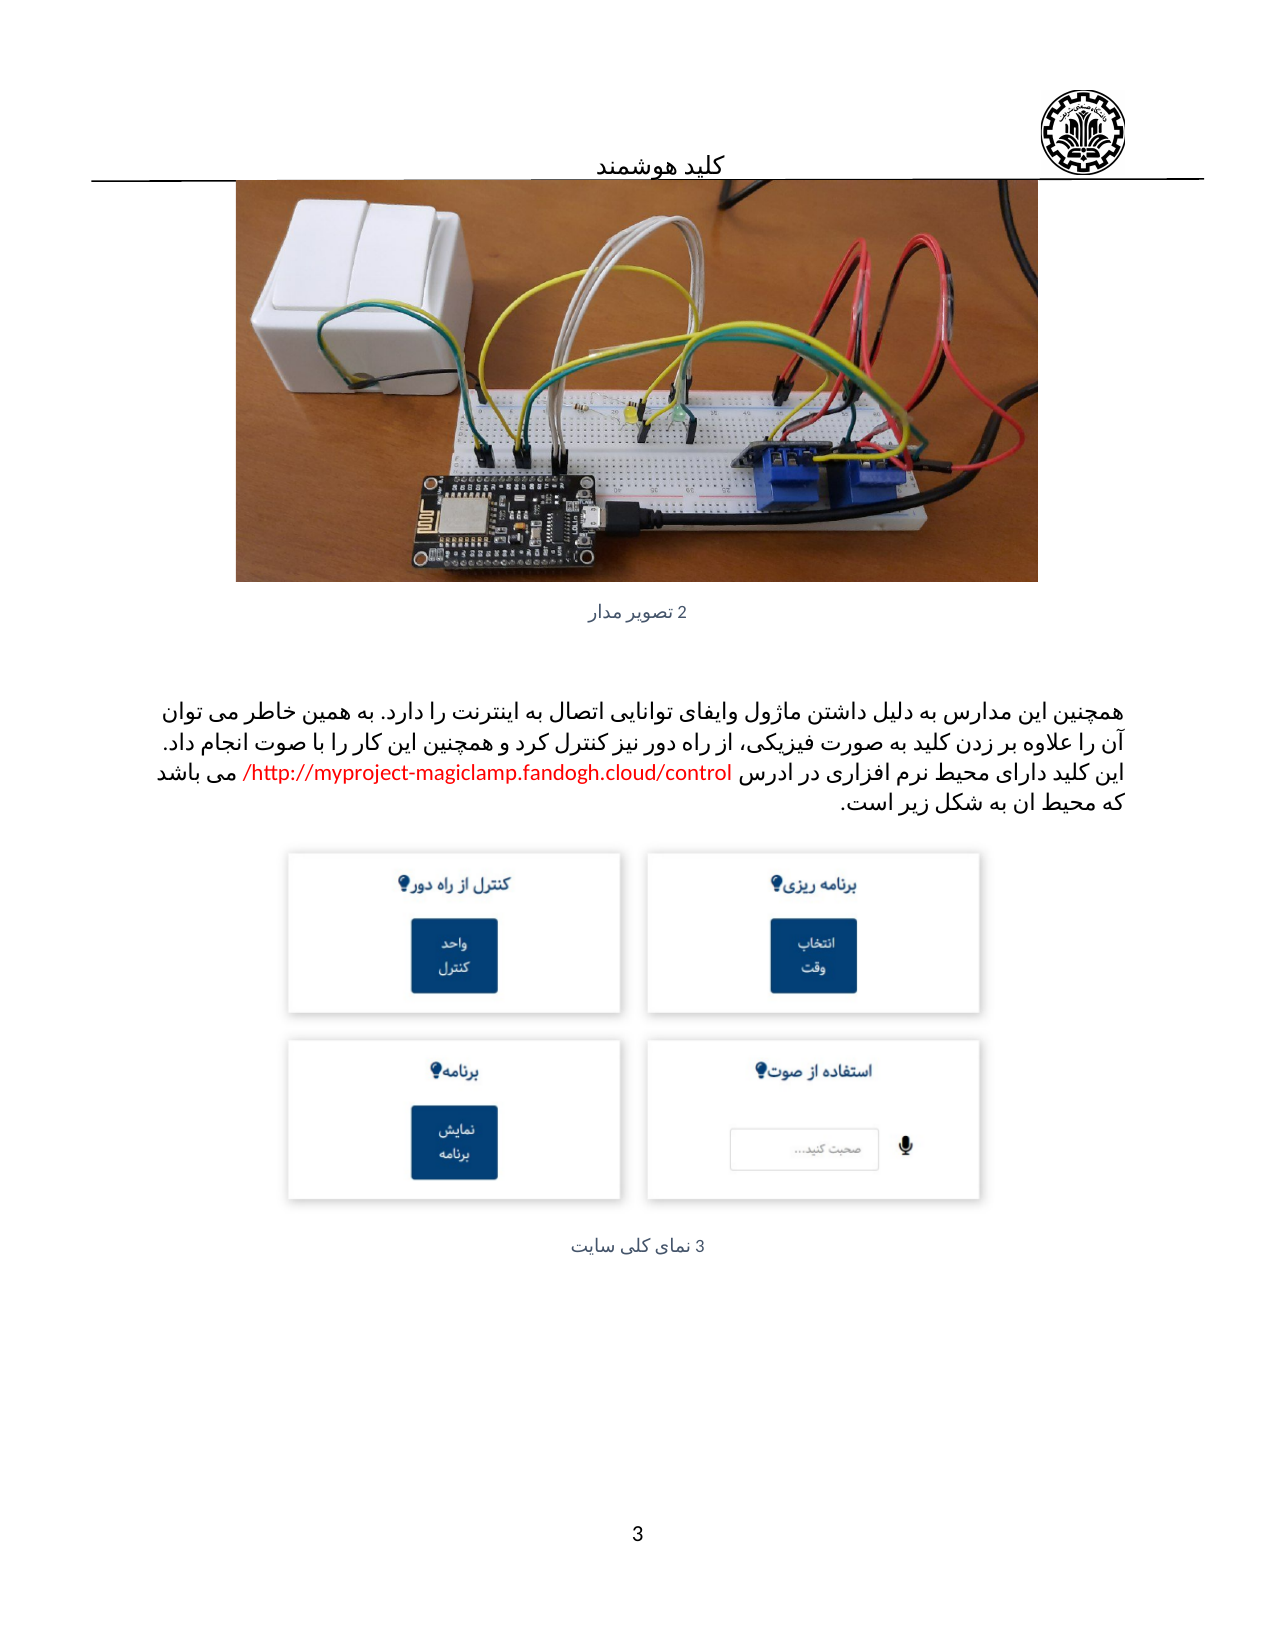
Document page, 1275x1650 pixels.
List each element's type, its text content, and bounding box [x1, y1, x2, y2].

text 2 تصویر مدار [150, 600, 1125, 623]
text همچنین این مدارس به دلیل داشتن ماژول وایفای توانایی اتصال به اینترنت را دارد. به همین خاطر می توان آن را علاوه بر زدن کلید به صورت فیزیکی، از راه دور نیز کنترل کرد و همچنین این کار را با صوت انجام داد. این کلید دارای محیط نرم افزاری در ادرس http://myproject-magiclamp.fandogh.cloud/control/ می باشد که محیط ان به شکل زیر است. [150, 697, 1125, 816]
text 3 نمای کلی سایت [150, 1234, 1125, 1257]
picture [1040, 90, 1125, 175]
picture [235, 180, 1039, 582]
picture [269, 835, 1006, 1216]
